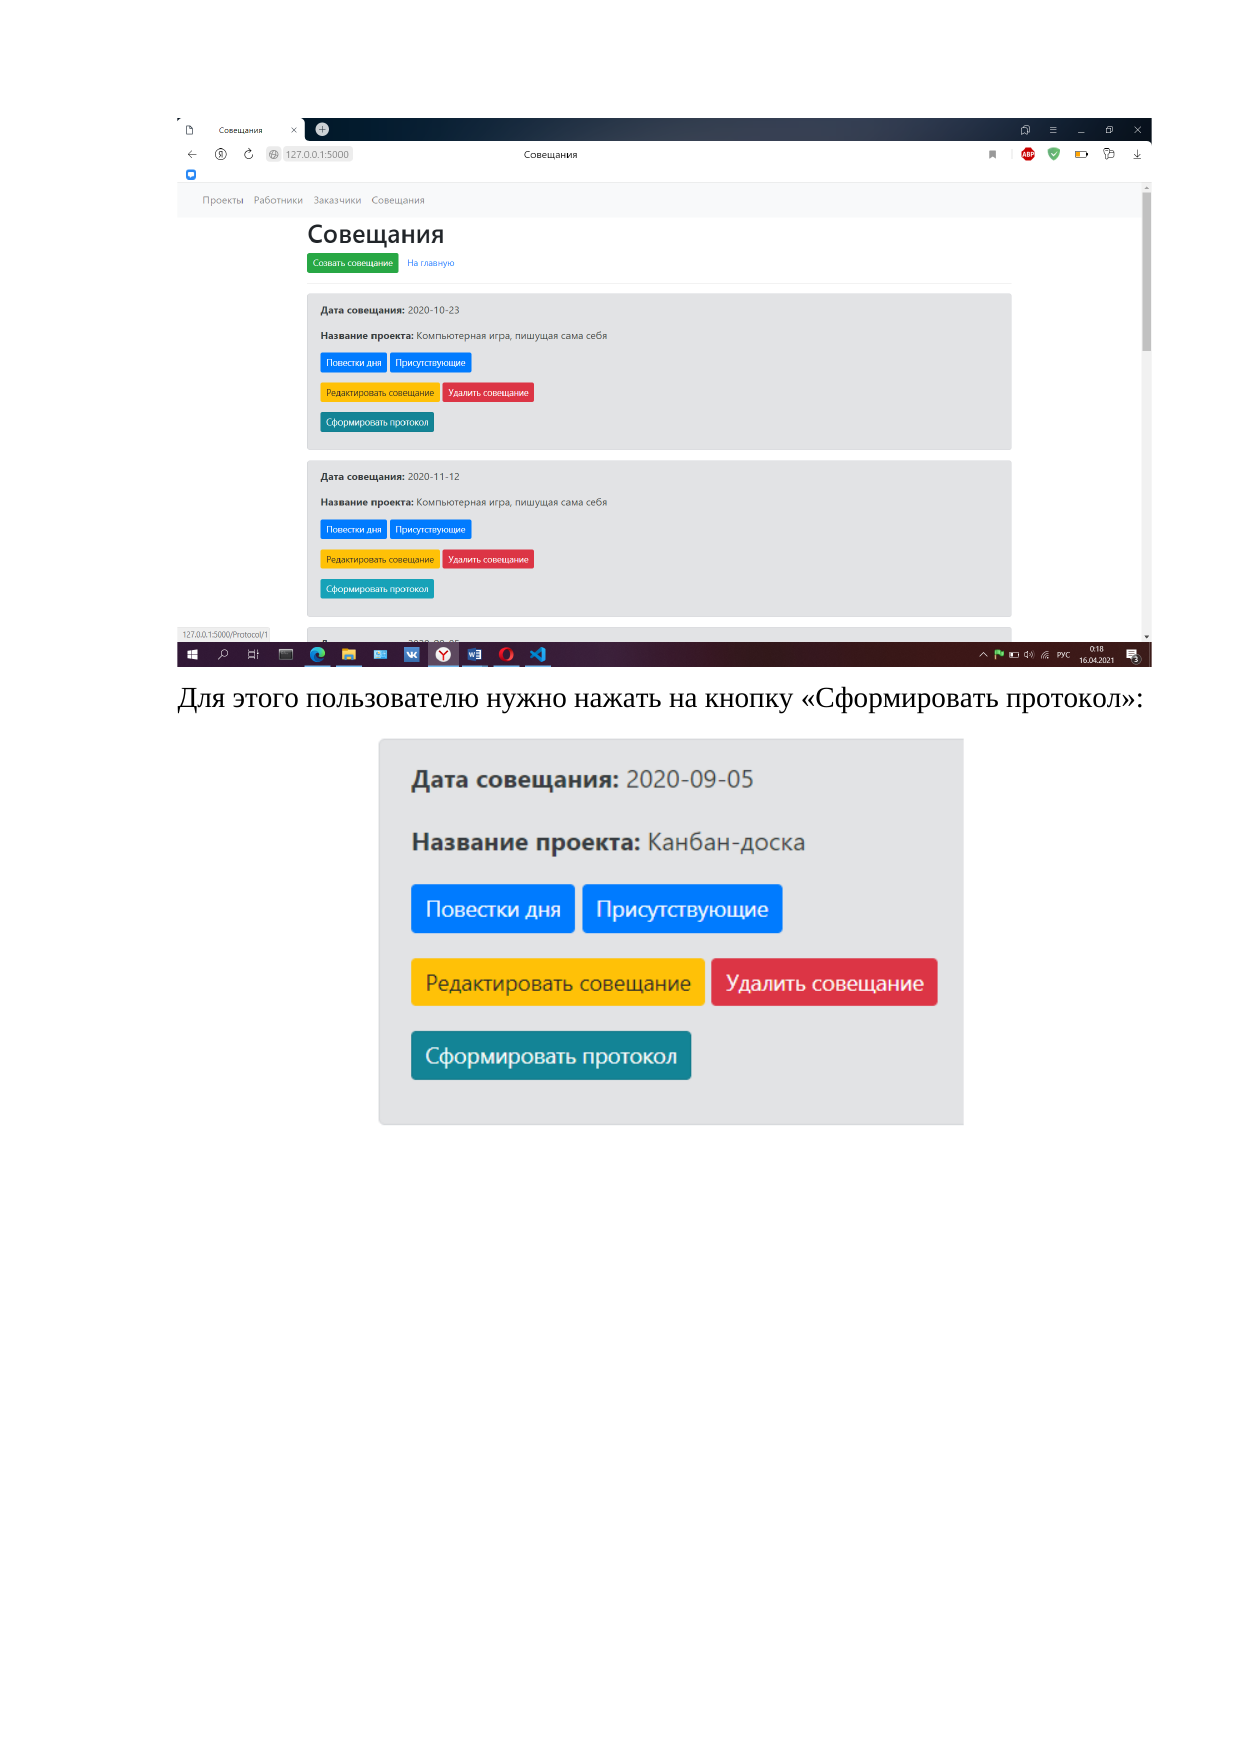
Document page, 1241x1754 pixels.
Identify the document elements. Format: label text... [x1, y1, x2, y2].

text Для этого пользователю нужно нажать на кнопку «Сформировать протокол»: [177, 681, 1152, 714]
picture [177, 118, 1152, 667]
picture [365, 731, 964, 1134]
